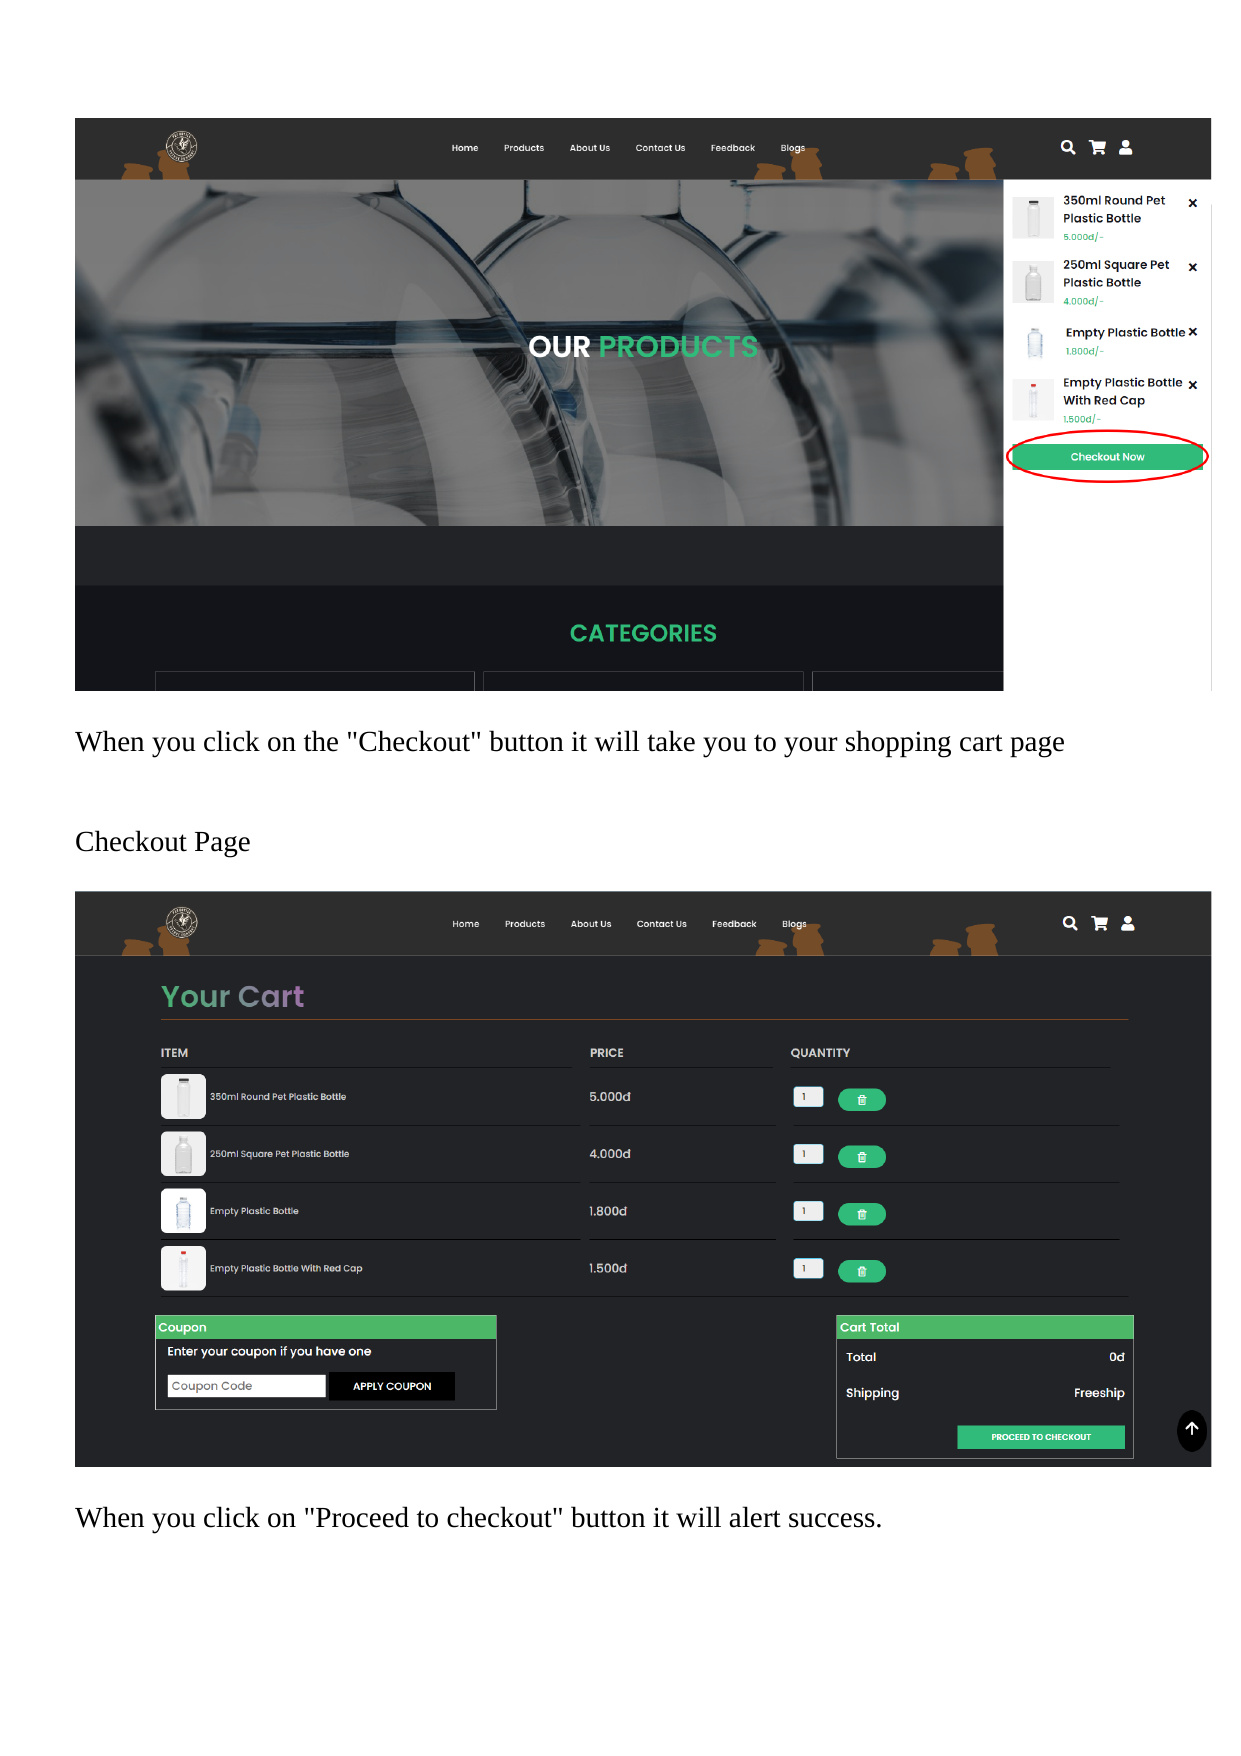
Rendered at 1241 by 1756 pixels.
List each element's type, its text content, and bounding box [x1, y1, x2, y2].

text When you click on the "Checkout" button it will take you to your shopping cart page [75, 724, 1211, 757]
picture [75, 891, 1212, 1467]
text When you click on "Proceed to checkout" button it will alert success. [75, 1501, 1211, 1534]
text Checkout Page [75, 824, 1211, 858]
picture [75, 118, 1212, 691]
